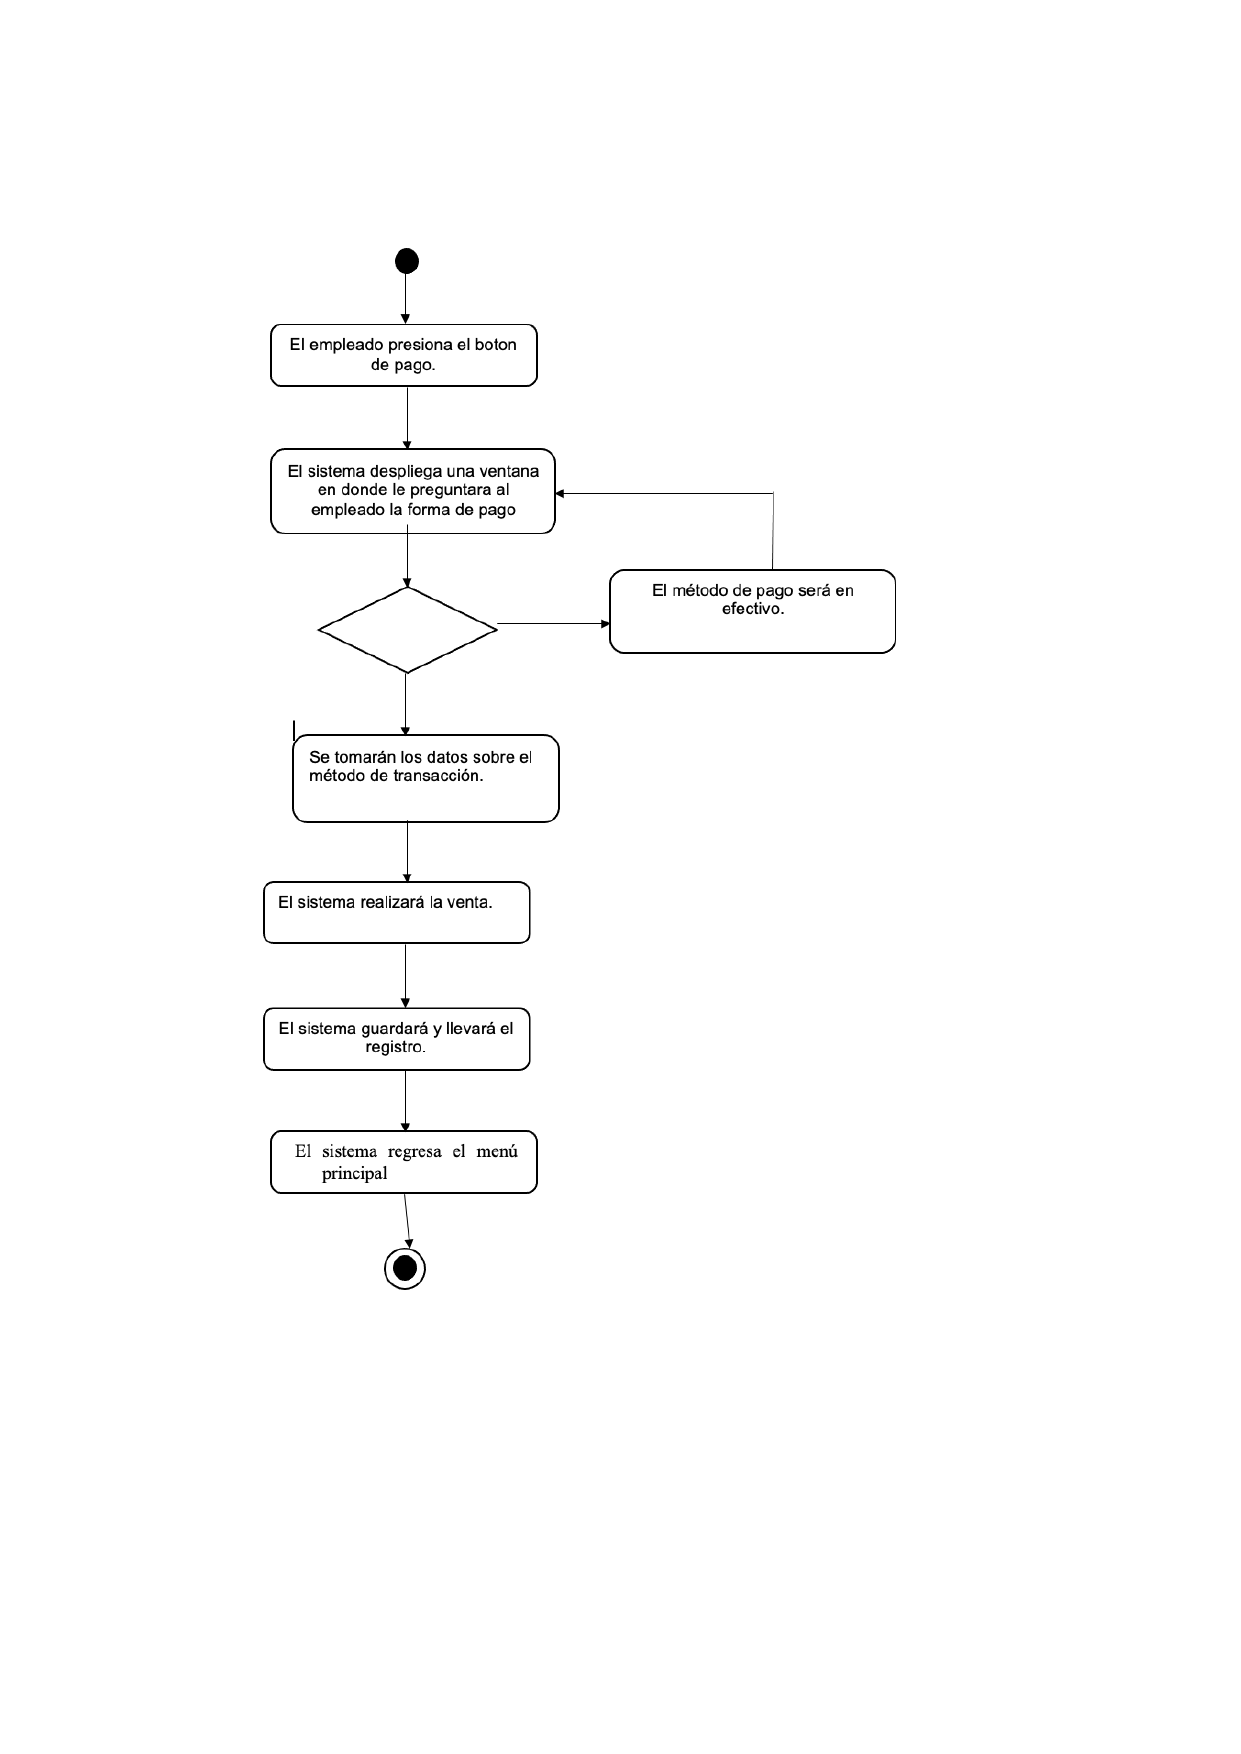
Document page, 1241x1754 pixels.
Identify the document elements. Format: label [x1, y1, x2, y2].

picture [177, 192, 1028, 1327]
